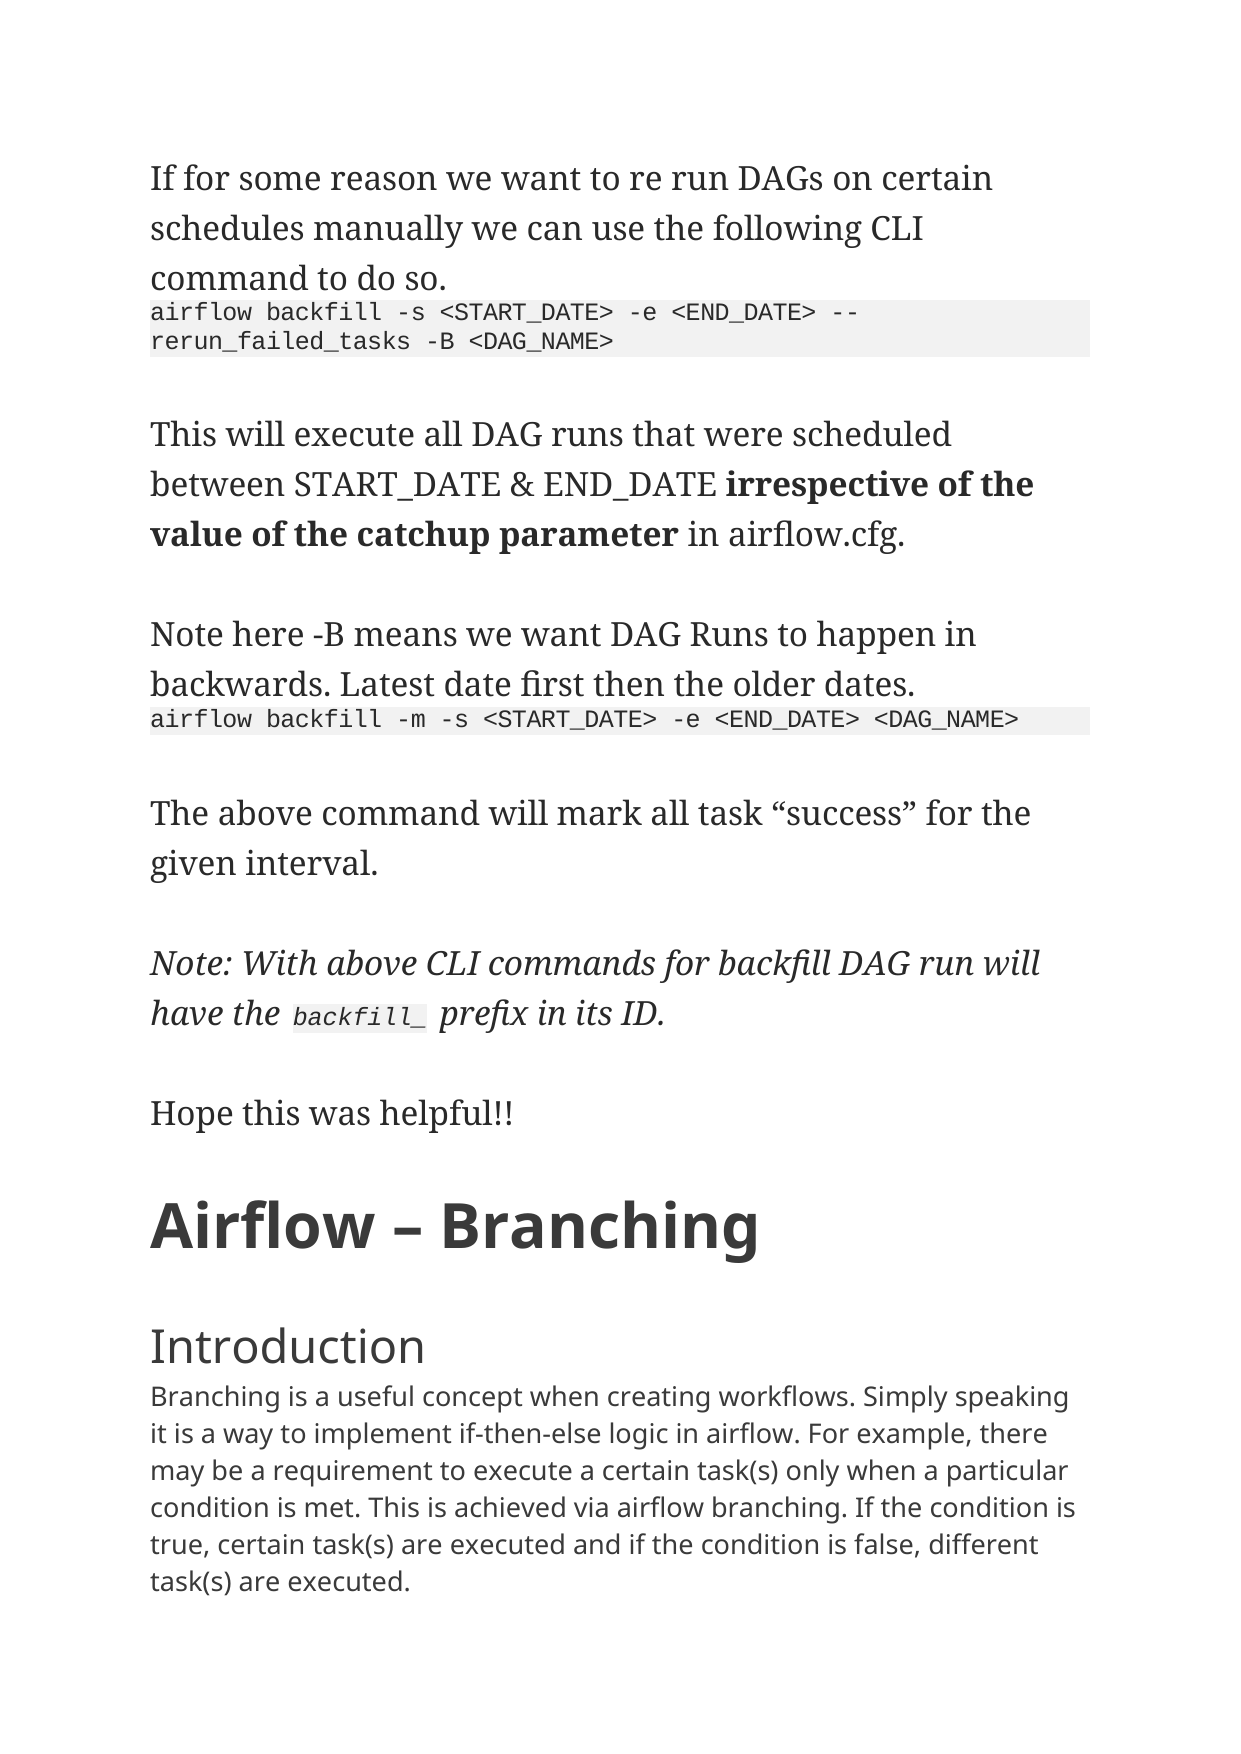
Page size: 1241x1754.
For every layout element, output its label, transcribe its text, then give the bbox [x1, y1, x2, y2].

text airflow backfill -s <START_DATE> -e <END_DATE> --rerun_failed_tasks -B <DAG_NAME> [150, 300, 1090, 357]
text Branching is a useful concept when creating workflows. Simply speaking it is a way to implement if-then-else logic in airflow. For example, there may be a requirement to execute a certain task(s) only when a particular condition is met. This is achieved via airflow branching. If the condition is true, certain task(s) are executed and if the condition is false, different task(s) are executed. [150, 1378, 1090, 1599]
text This will execute all DAG runs that were scheduled between START_DATE & END_DATE irrespective of the value of the catchup parameter in airflow.cfg. [150, 407, 1090, 557]
text The above command will mark all task “success” for the given interval. [150, 785, 1090, 885]
text If for some reason we want to re run DAGs on certain schedules manually we can use the following CLI command to do so. [150, 150, 1090, 300]
text Note here -B means we want DAG Runs to happen in backwards. Latest date first then the older dates. [150, 607, 1090, 707]
subtitle Airflow – Branching [150, 1182, 1090, 1267]
text Note: With above CLI commands for backfill DAG run will have the backfill_ prefix in its ID. [150, 935, 1090, 1035]
subtitle Introduction [150, 1314, 1090, 1378]
text Hope this was helpful!! [150, 1085, 1090, 1135]
text airflow backfill -m -s <START_DATE> -e <END_DATE> <DAG_NAME> [150, 707, 1090, 735]
